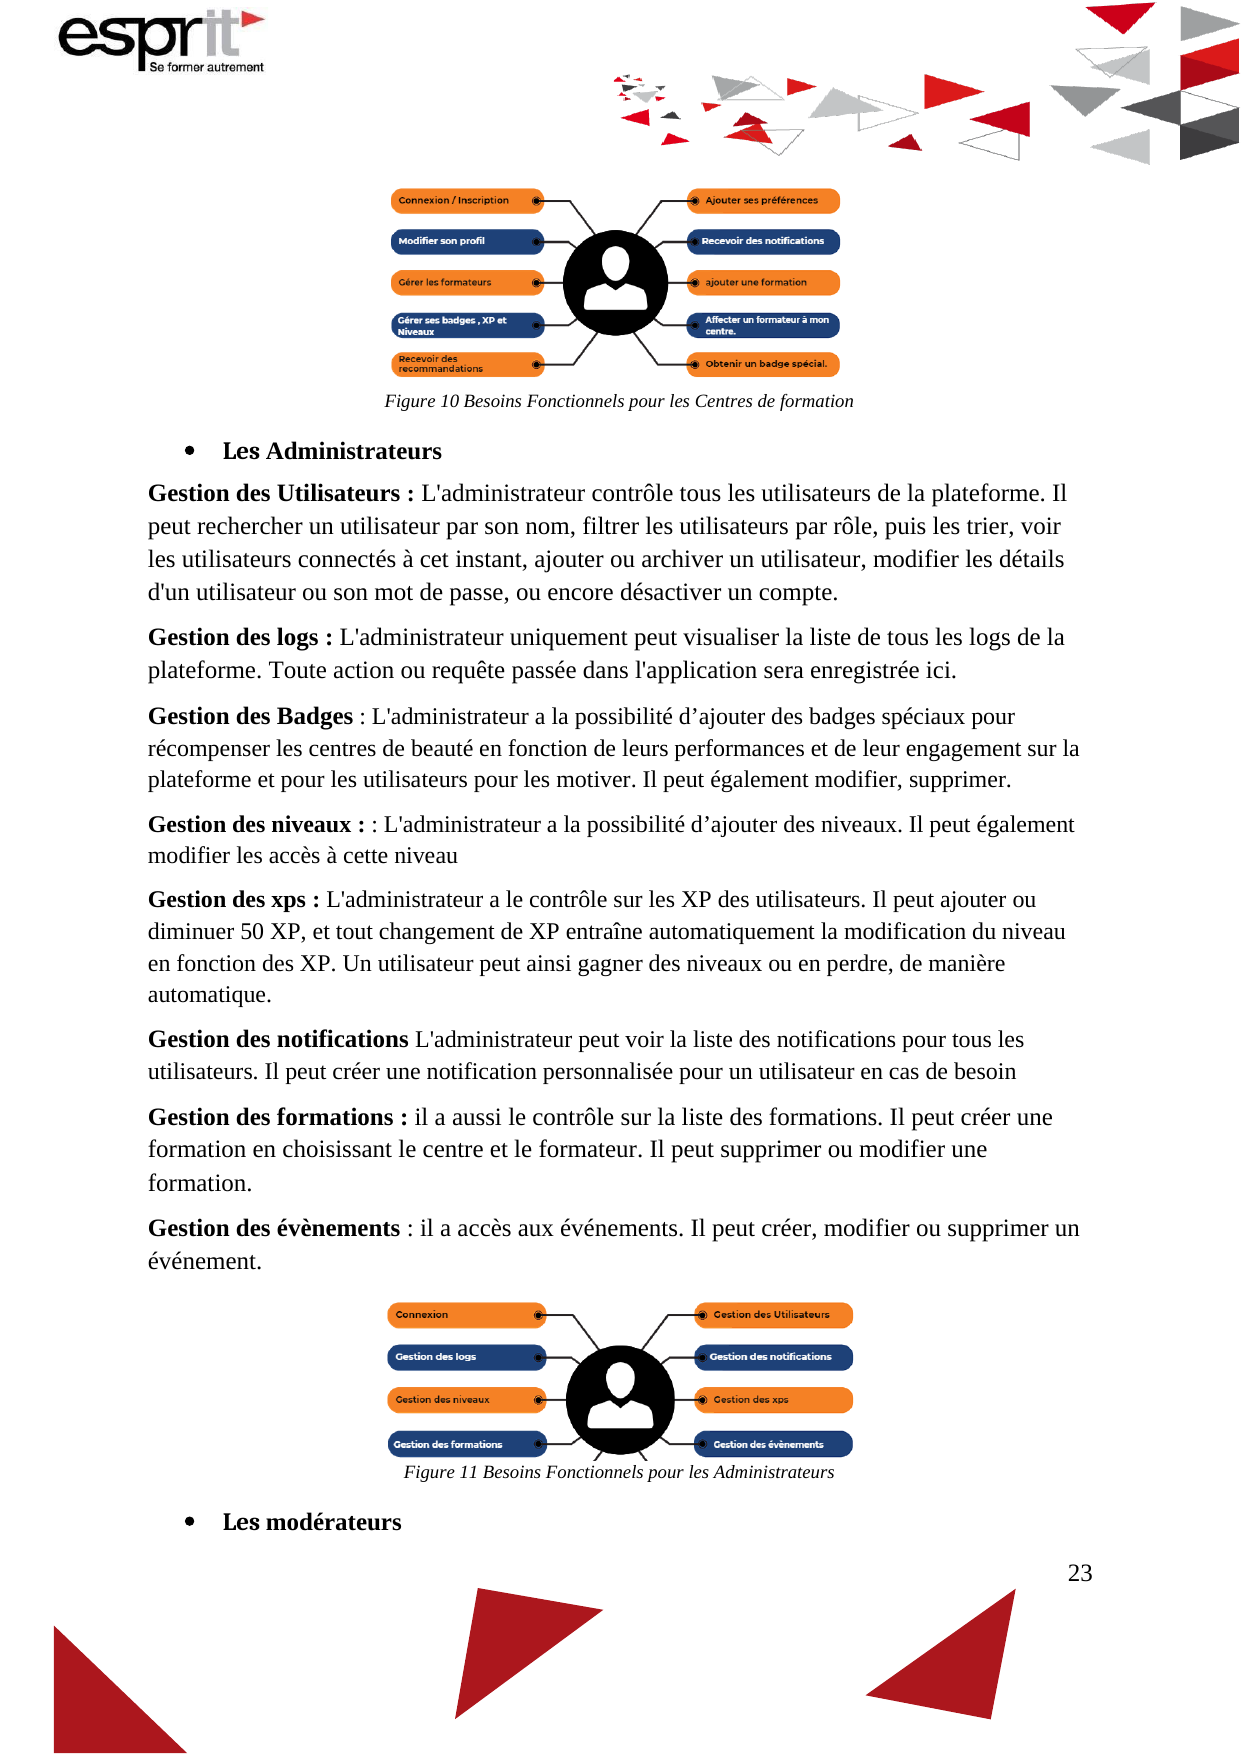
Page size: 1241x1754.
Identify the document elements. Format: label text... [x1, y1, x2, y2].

text Gestion des Badges : L'administrateur a la possibilité d’ajouter des badges spéciaux pour récompenser les centres de beauté en fonction de leurs performances et de leur engagement sur la plateforme et pour les utilisateurs pour les motiver. Il peut également modifier, supprimer. [148, 701, 1093, 793]
subtitle Les Administrateurs [185, 436, 1093, 465]
picture [383, 1291, 857, 1461]
text Gestion des évènements : il a accès aux événements. Il peut créer, modifier ou supprimer un événement. [148, 1213, 1093, 1275]
text Figure 10 Besoins Fonctionnels pour les Centres de formation [148, 390, 1093, 412]
text Gestion des logs : L'administrateur uniquement peut visualiser la liste de tous les logs de la plateforme. Toute action ou requête passée dans l'application sera enregistrée ici. [148, 622, 1093, 684]
text Gestion des Utilisateurs : L'administrateur contrôle tous les utilisateurs de la plateforme. Il peut rechercher un utilisateur par son nom, filtrer les utilisateurs par rôle, puis les trier, voir les utilisateurs connectés à cet instant, ajouter ou archiver un utilisateur, modifier les détails d'un utilisateur ou son mot de passe, ou encore désactiver un compte. [148, 478, 1093, 606]
text Gestion des xps : L'administrateur a le contrôle sur les XP des utilisateurs. Il peut ajouter ou diminuer 50 XP, et tout changement de XP entraîne automatiquement la modification du niveau en fonction des XP. Un utilisateur peut ainsi gagner des niveaux ou en perdre, de manière automatique. [148, 885, 1093, 1008]
text Gestion des niveaux : : L'administrateur a la possibilité d’ajouter des niveaux. Il peut également modifier les accès à cette niveau [148, 809, 1093, 869]
subtitle Les modérateurs [185, 1507, 1093, 1536]
text Gestion des notifications L'administrateur peut voir la liste des notifications pour tous les utilisateurs. Il peut créer une notification personnalisée pour un utilisateur en cas de besoin [148, 1024, 1093, 1085]
text Gestion des formations : il a aussi le contrôle sur la liste des formations. Il peut créer une formation en choisissant le centre et le formateur. Il peut supprimer ou modifier une formation. [148, 1102, 1093, 1196]
picture [383, 173, 857, 390]
picture [54, 7, 269, 75]
text Figure 11 Besoins Fonctionnels pour les Administrateurs [148, 1461, 1093, 1482]
picture [613, 0, 1241, 167]
